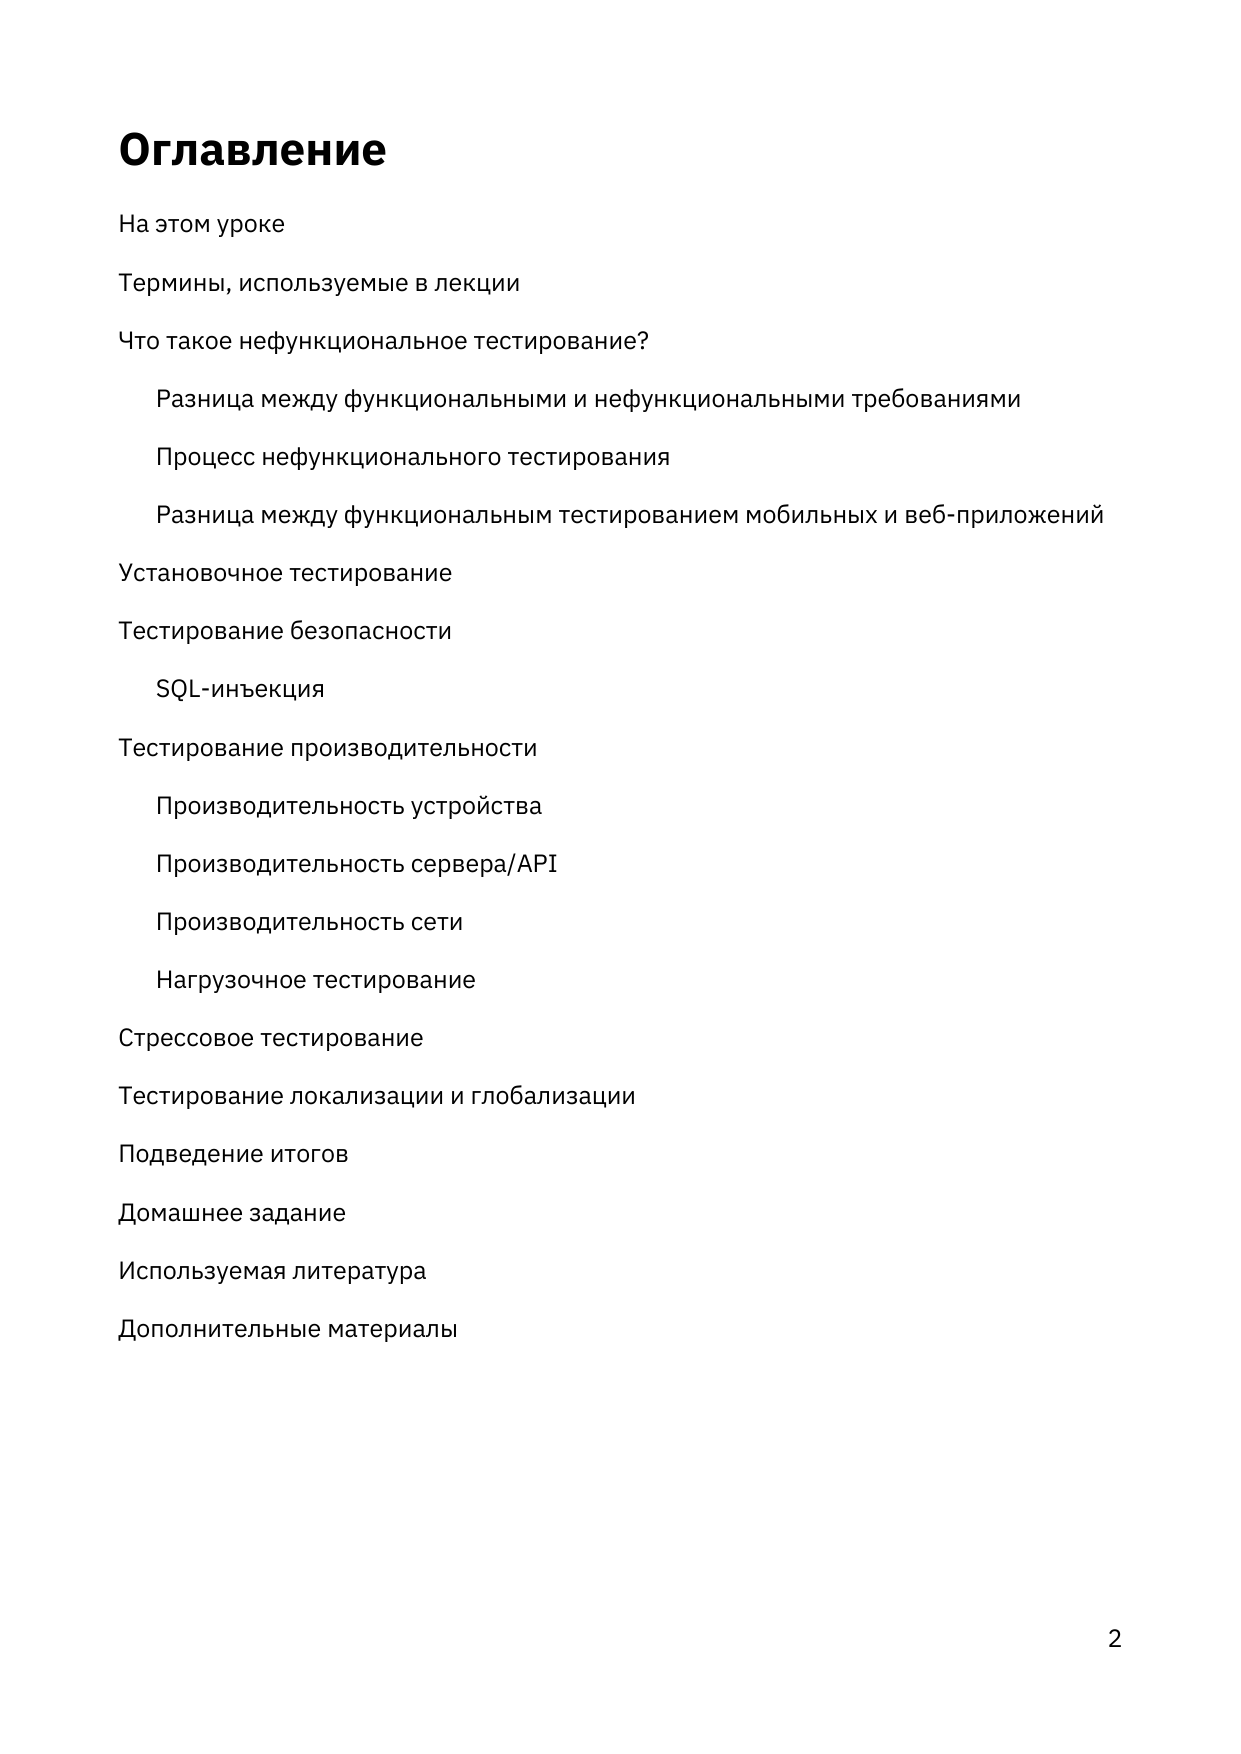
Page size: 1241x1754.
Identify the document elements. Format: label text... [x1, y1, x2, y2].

text Оглавление [118, 118, 1122, 178]
